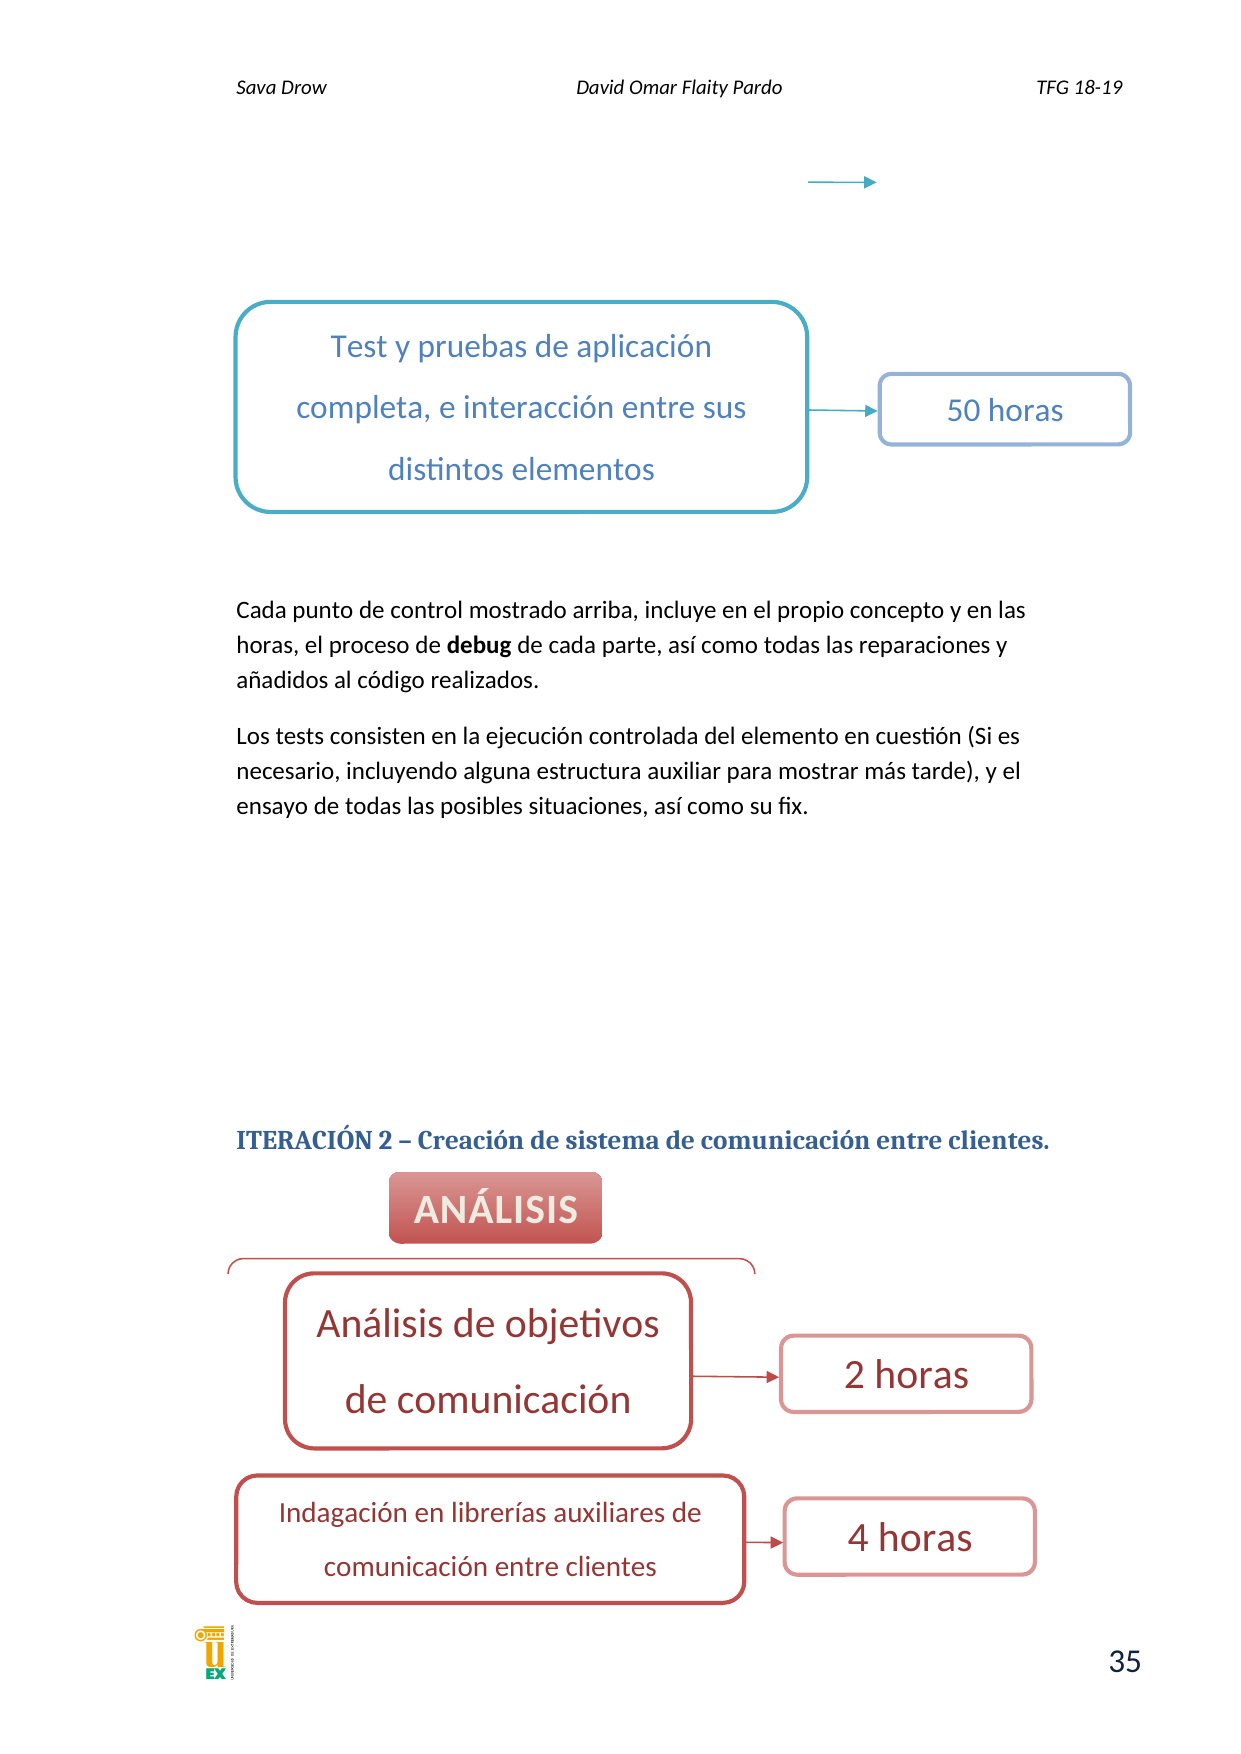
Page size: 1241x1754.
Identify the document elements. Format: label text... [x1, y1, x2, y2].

text Cada punto de control mostrado arriba, incluye en el propio concepto y en las horas, el proceso de debug de cada parte, así como todas las reparaciones y añadidos al código realizados. [236, 594, 1092, 695]
text Los tests consisten en la ejecución controlada del elemento en cuestión (Si es necesario, incluyendo alguna estructura auxiliar para mostrar más tarde), y el ensayo de todas las posibles situaciones, así como su fix. [236, 720, 1092, 821]
picture [194, 1624, 237, 1680]
subtitle ITERACIÓN 2 – Creación de sistema de comunicación entre clientes. [236, 1125, 1092, 1156]
